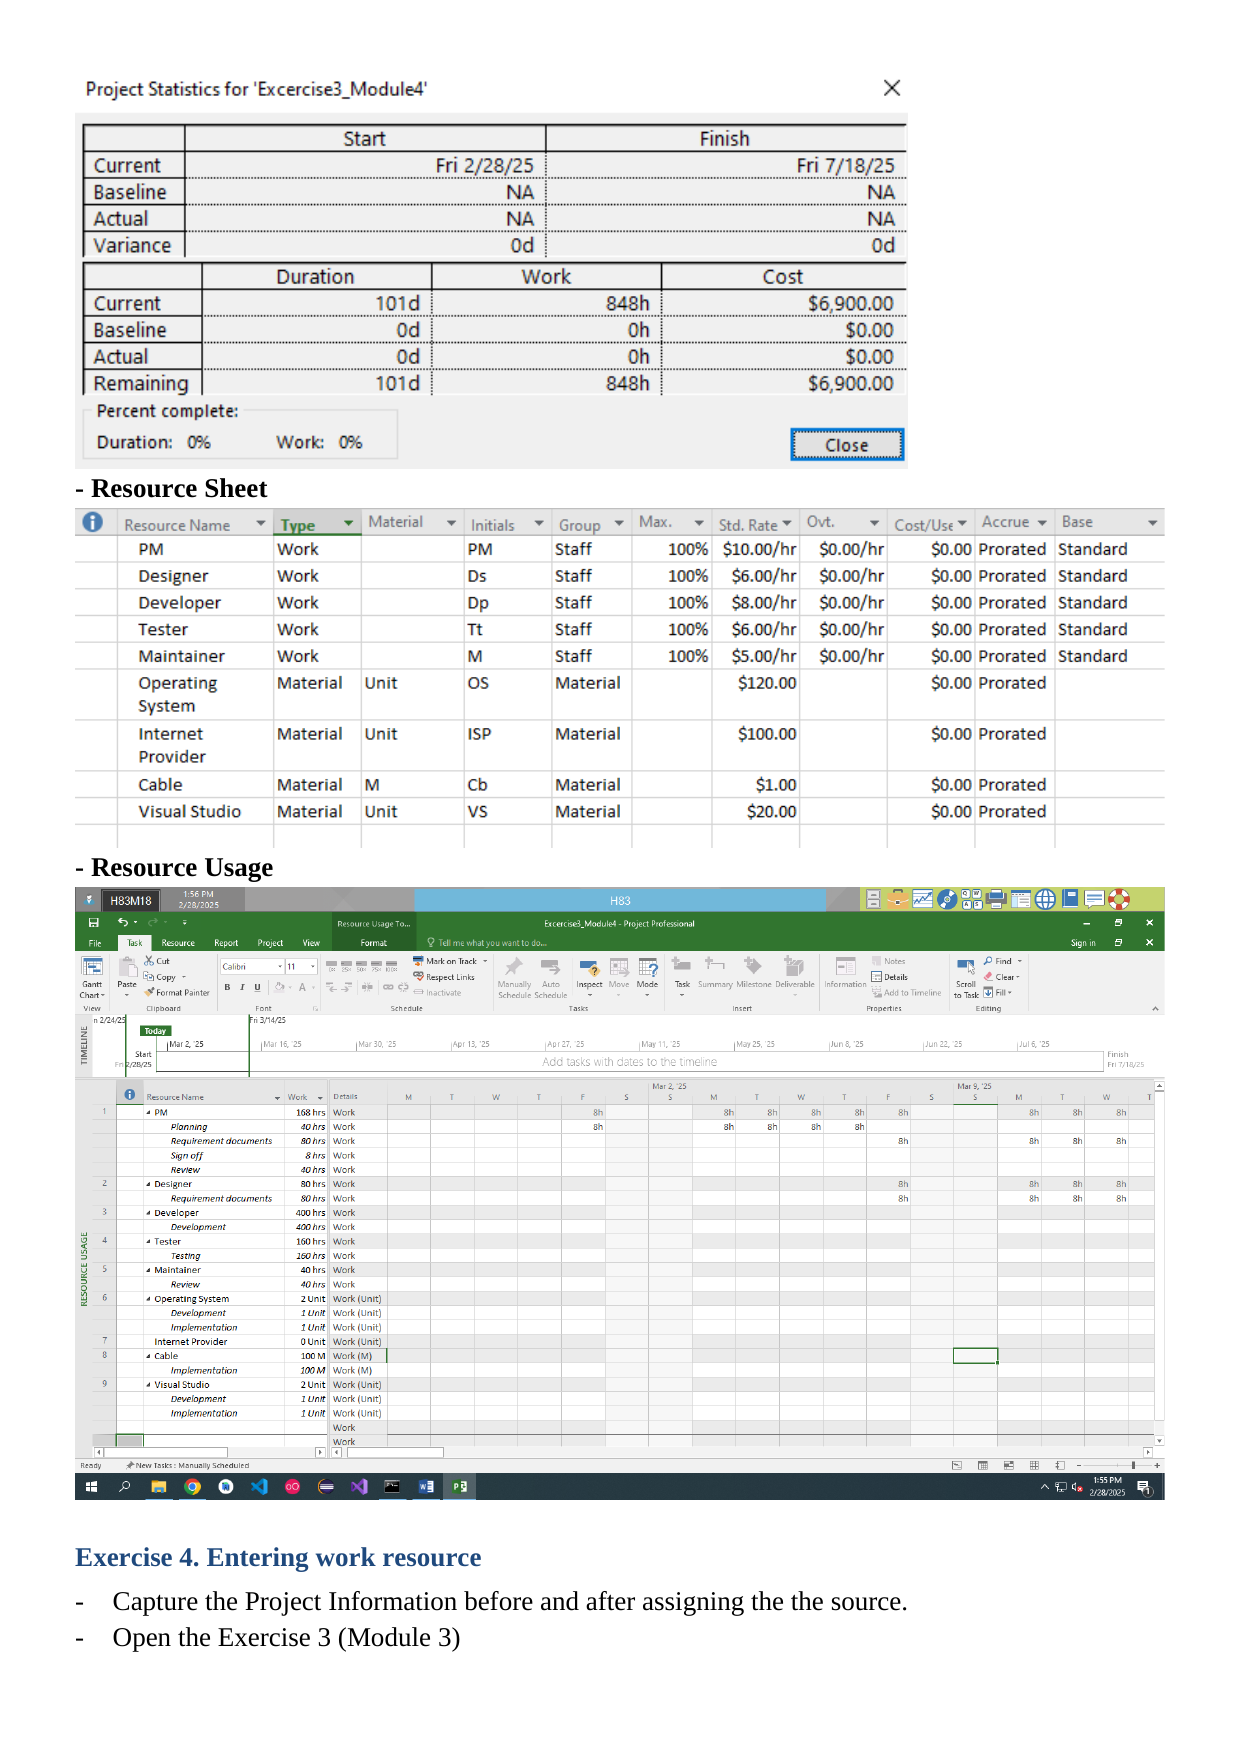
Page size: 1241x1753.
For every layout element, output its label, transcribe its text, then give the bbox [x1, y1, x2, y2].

picture [75, 887, 1165, 1500]
picture [75, 75, 908, 469]
list Capture the Project Information before and after assigning the the source. [75, 1585, 1165, 1616]
text - Resource Usage [75, 851, 1165, 882]
text - Resource Sheet [75, 473, 1165, 504]
list Open the Exercise 3 (Module 3) [75, 1621, 1165, 1652]
subtitle Exercise 4. Entering work resource [75, 1541, 1165, 1572]
picture [75, 508, 1165, 848]
